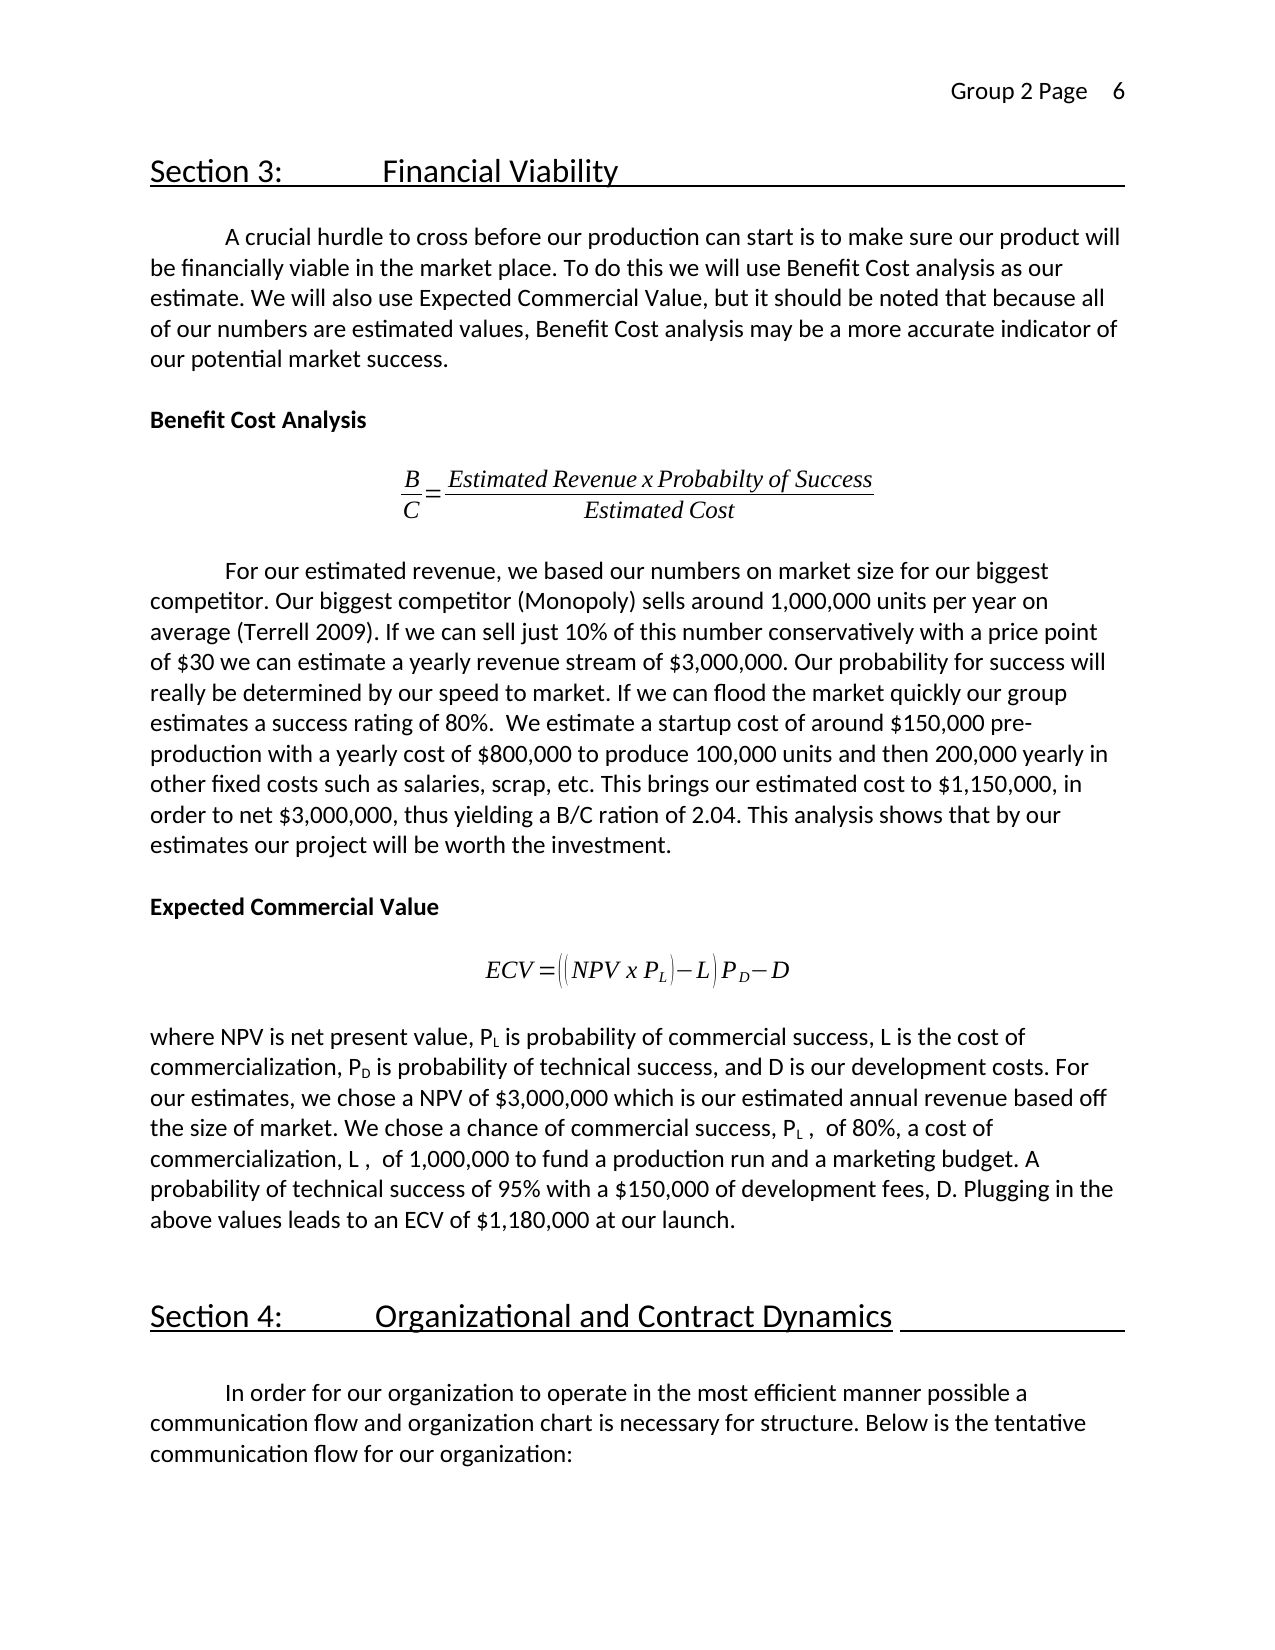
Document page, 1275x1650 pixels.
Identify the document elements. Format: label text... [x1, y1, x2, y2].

text A crucial hurdle to cross before our production can start is to make sure our product will be financially viable in the market place. To do this we will use Benefit Cost analysis as our estimate. We will also use Expected Commercial Value, but it should be noted that because all of our numbers are estimated values, Benefit Cost analysis may be a more accurate indicator of our potential market success. [150, 221, 1125, 374]
text Expected Commercial Value [150, 891, 1125, 921]
text Section 4: Organizational and Contract Dynamics [150, 1295, 1125, 1336]
text Section 3: Financial Viability [150, 150, 1125, 185]
text where NPV is net present value, PL is probability of commercial success, L is the cost of commercialization, PD is probability of technical success, and D is our development costs. For our estimates, we chose a NPV of $3,000,000 which is our estimated annual revenue based off the size of market. We chose a chance of commercial success, PL , of 80%, a cost of commercialization, L , of 1,000,000 to fund a production run and a marketing budget. A probability of technical success of 95% with a $150,000 of development fees, D. Plugging in the above values leads to an ECV of $1,180,000 at our launch. [150, 1021, 1125, 1234]
text Benefit Cost Analysis [150, 404, 1125, 435]
text In order for our organization to operate in the most efficient manner possible a communication flow and organization chart is necessary for structure. Below is the tentative communication flow for our organization: [150, 1377, 1125, 1468]
text For our estimated revenue, we based our numbers on market size for our biggest competitor. Our biggest competitor (Monopoly) sells around 1,000,000 units per year on average (Terrell 2009). If we can sell just 10% of this number conservatively with a price point of $30 we can estimate a yearly revenue stream of $3,000,000. Our probability for success will really be determined by our speed to market. If we can flood the market quickly our group estimates a success rating of 80%. We estimate a startup cost of around $150,000 pre-production with a yearly cost of $800,000 to produce 100,000 units and then 200,000 yearly in other fixed costs such as salaries, scrap, etc. This brings our estimated cost to $1,150,000, in order to net $3,000,000, thus yielding a B/C ration of 2.04. This analysis shows that by our estimates our project will be worth the investment. [150, 555, 1125, 860]
